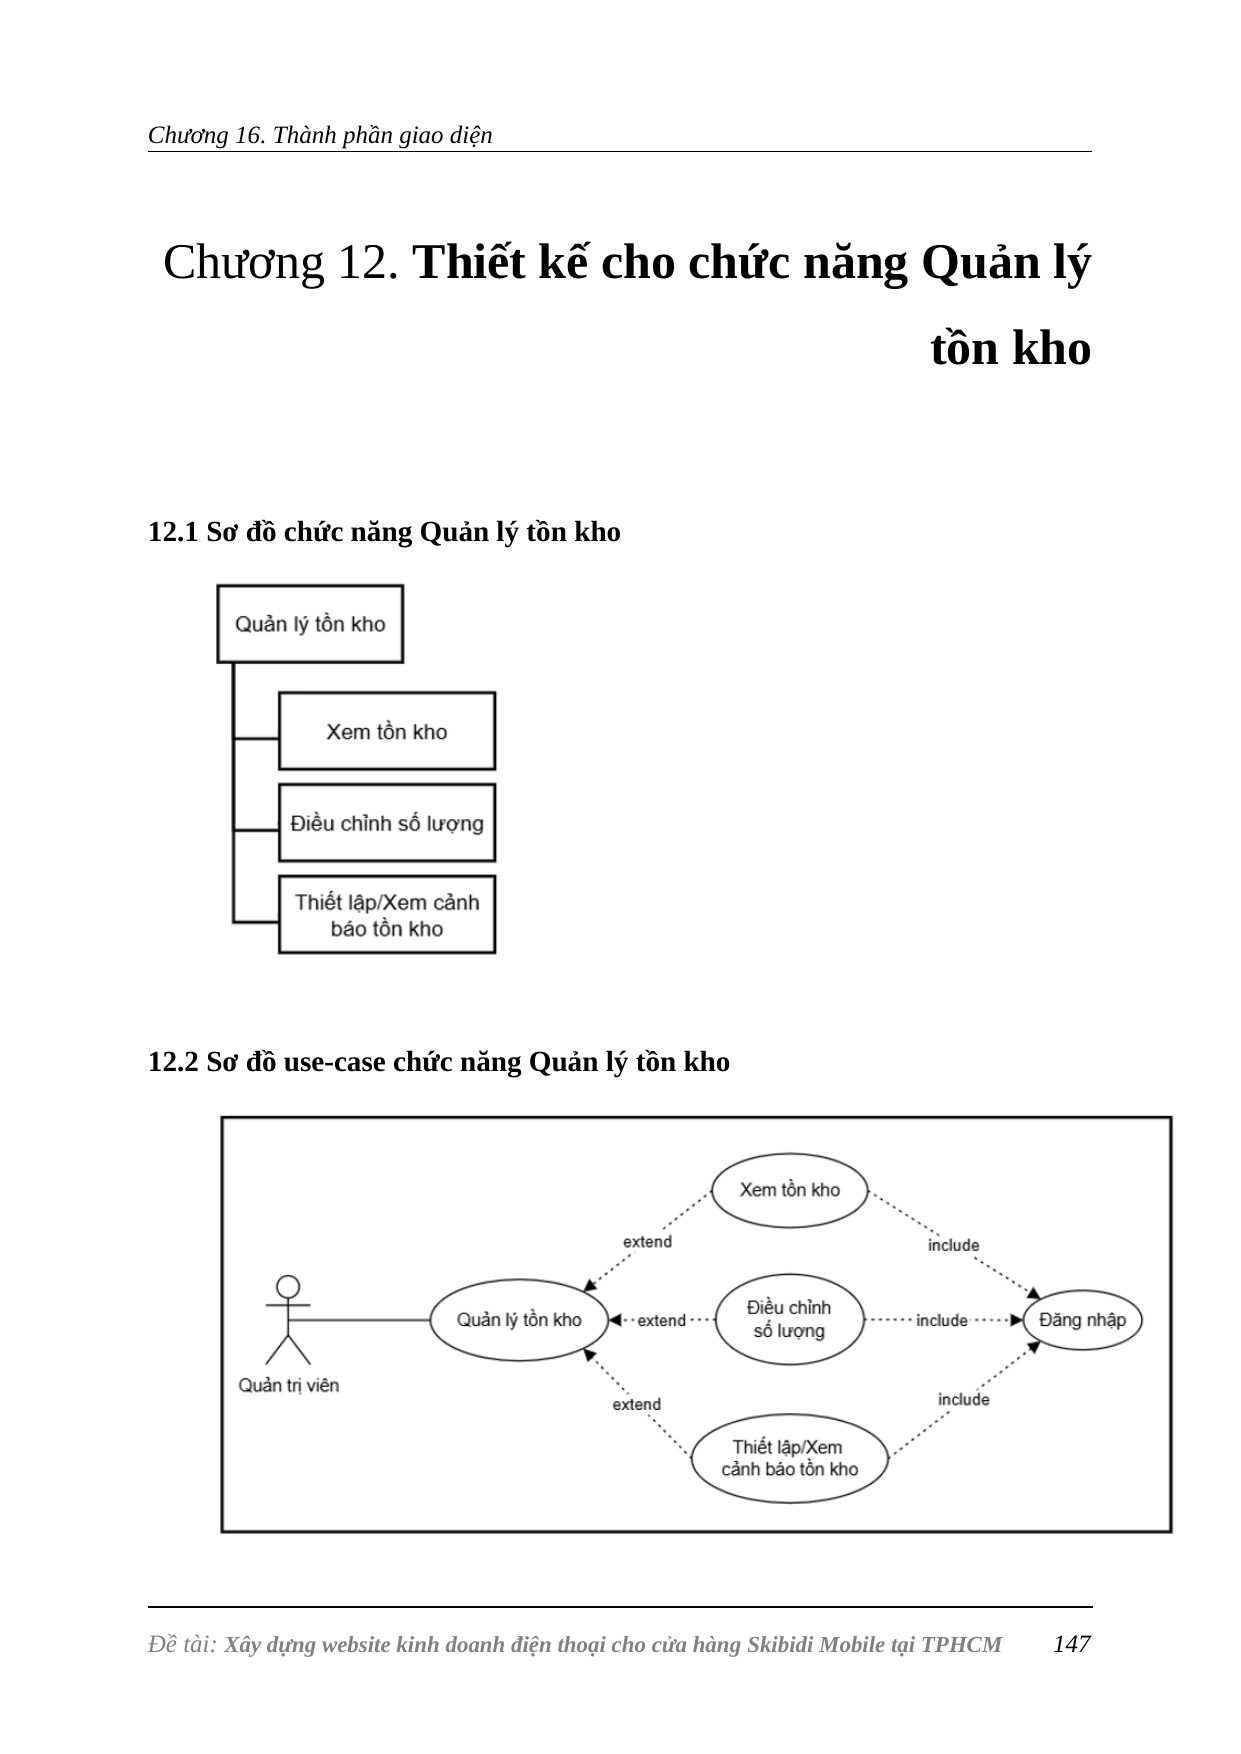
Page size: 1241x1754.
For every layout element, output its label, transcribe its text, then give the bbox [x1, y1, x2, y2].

subtitle Sơ đồ chức năng Quản lý tồn kho [148, 504, 1092, 550]
picture [206, 1105, 1182, 1546]
subtitle Thiết kế cho chức năng Quản lý tồn kho [148, 232, 1092, 376]
subtitle Sơ đồ use-case chức năng Quản lý tồn kho [148, 1034, 1092, 1080]
picture [206, 575, 509, 963]
